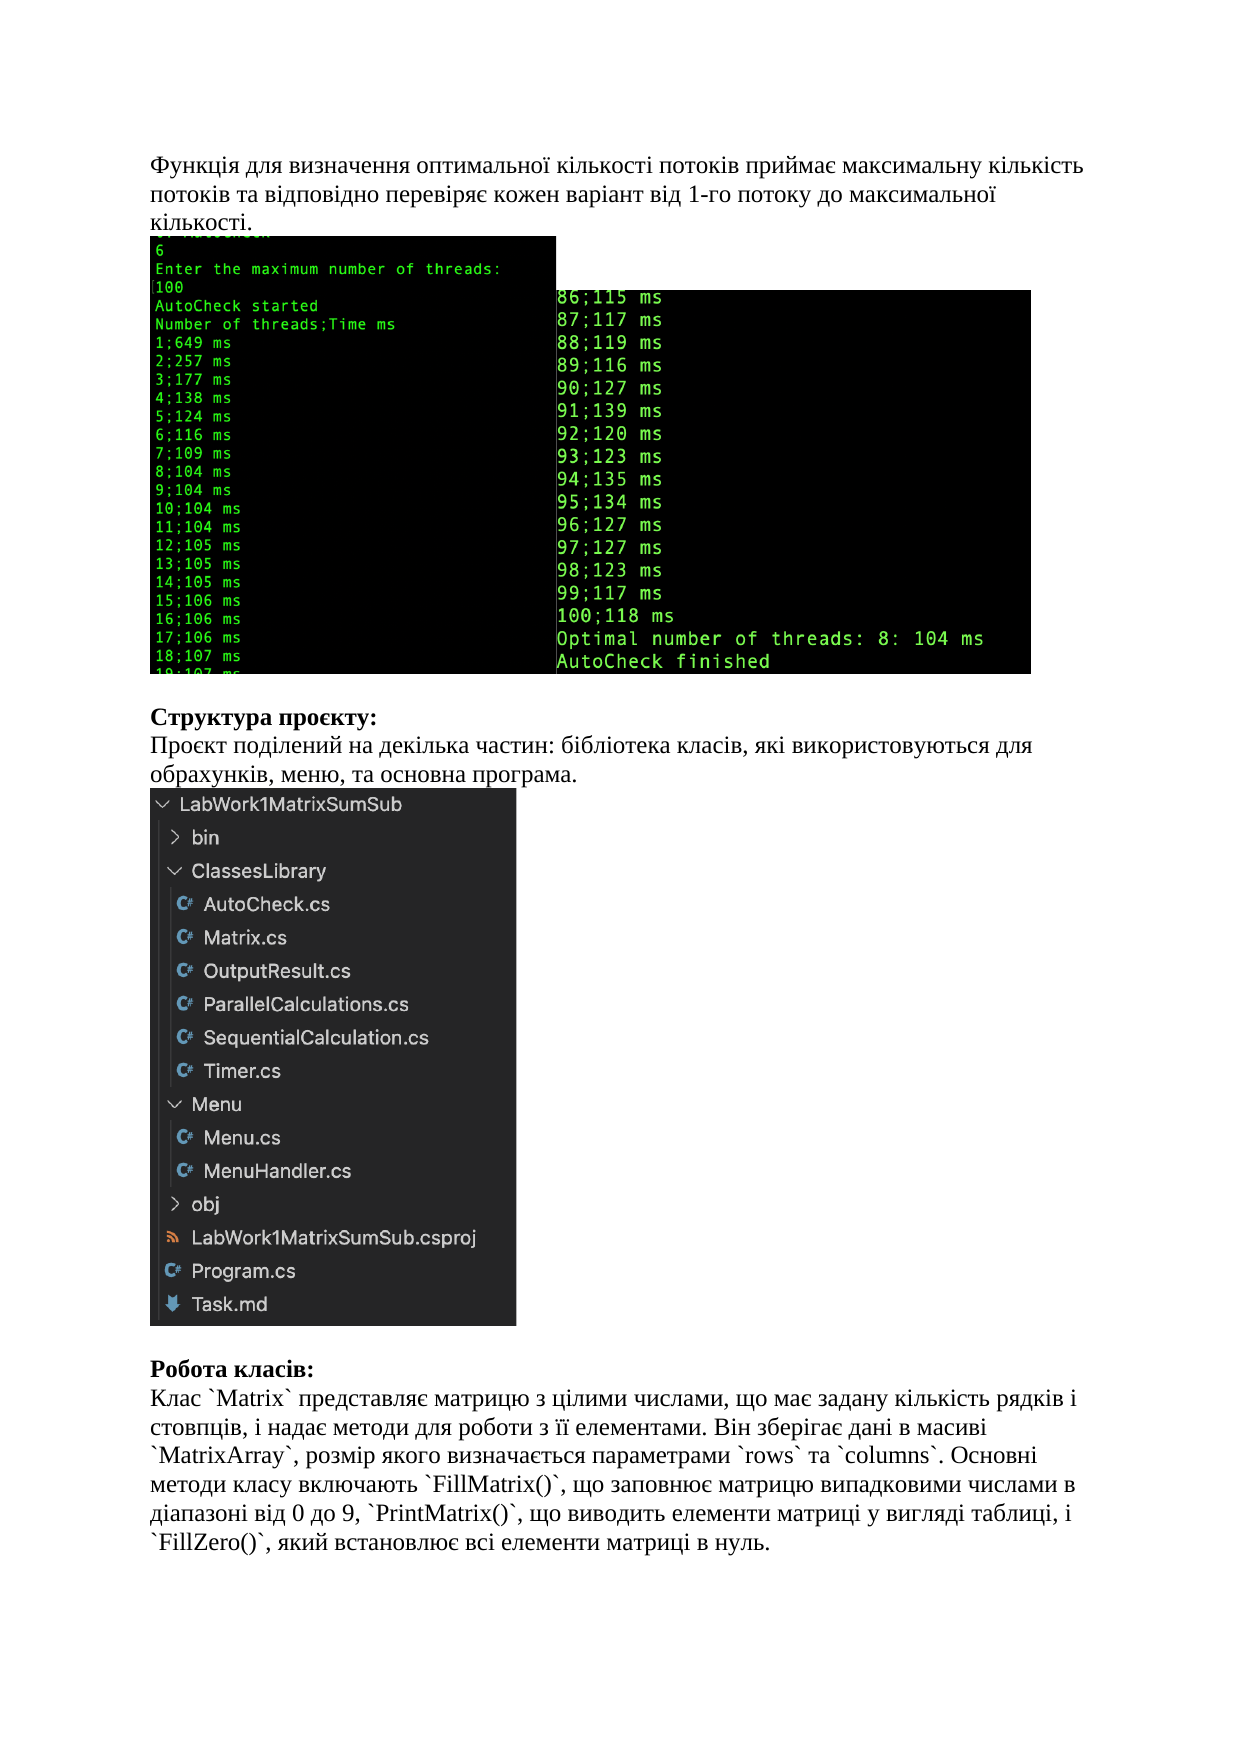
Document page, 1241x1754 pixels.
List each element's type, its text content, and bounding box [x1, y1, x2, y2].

text Функція для визначення оптимальної кількості потоків приймає максимальну кількість потоків та відповідно перевіряє кожен варіант від 1-го потоку до максимальної кількості. [150, 150, 1090, 236]
text Клас `Matrix` представляє матрицю з цілими числами, що має задану кількість рядків і стовпців, і надає методи для роботи з її елементами. Він зберігає дані в масиві `MatrixArray`, розмір якого визначається параметрами `rows` та `columns`. Основні методи класу включають `FillMatrix()`, що заповнює матрицю випадковими числами в діапазоні від 0 до 9, `PrintMatrix()`, що виводить елементи матриці у вигляді таблиці, і `FillZero()`, який встановлює всі елементи матриці в нуль. [150, 1383, 1090, 1555]
text Проєкт поділений на декілька частин: бібліотека класів, які використовуються для обрахунків, меню, та основна програма. [150, 731, 1090, 788]
picture [150, 236, 1031, 674]
text Структура проєкту: [150, 702, 1090, 731]
text Робота класів: [150, 1354, 1090, 1383]
picture [150, 788, 517, 1326]
